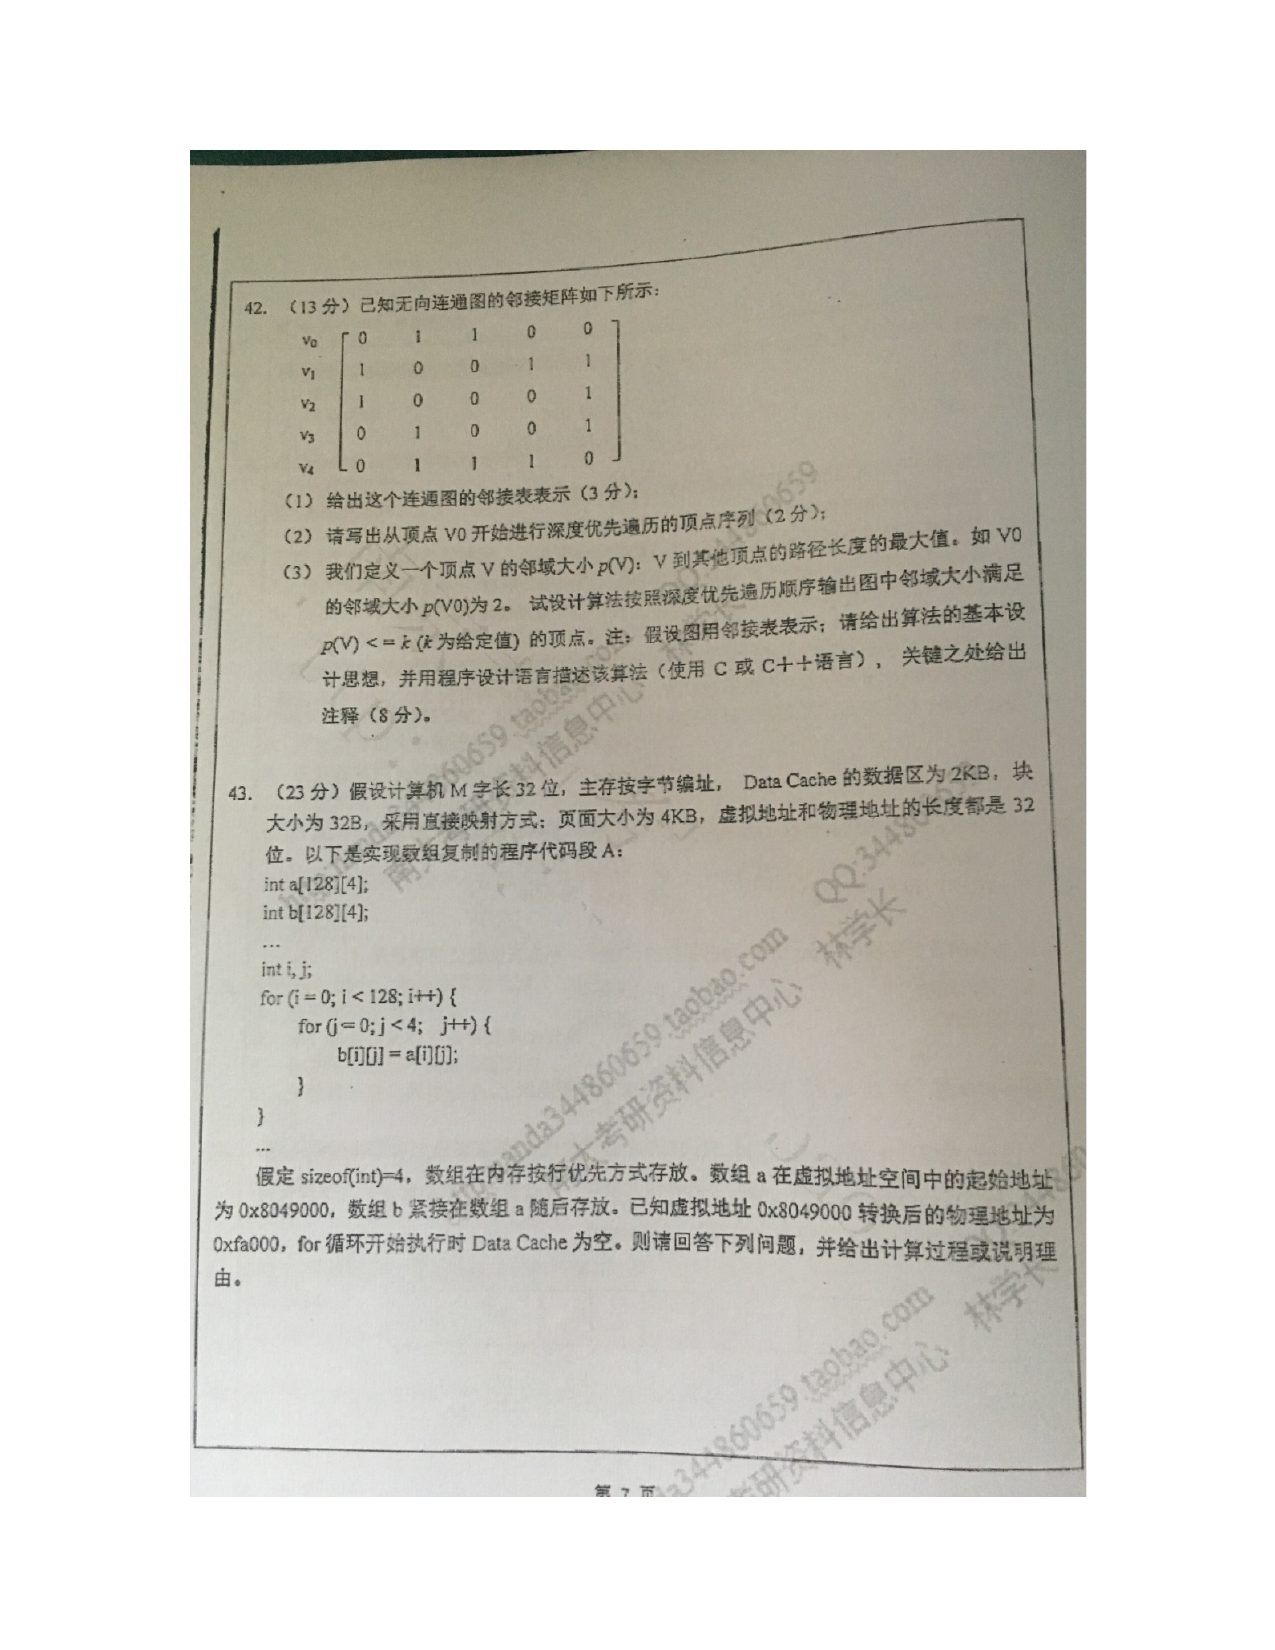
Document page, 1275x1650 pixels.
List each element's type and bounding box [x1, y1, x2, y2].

picture [190, 151, 1087, 1495]
